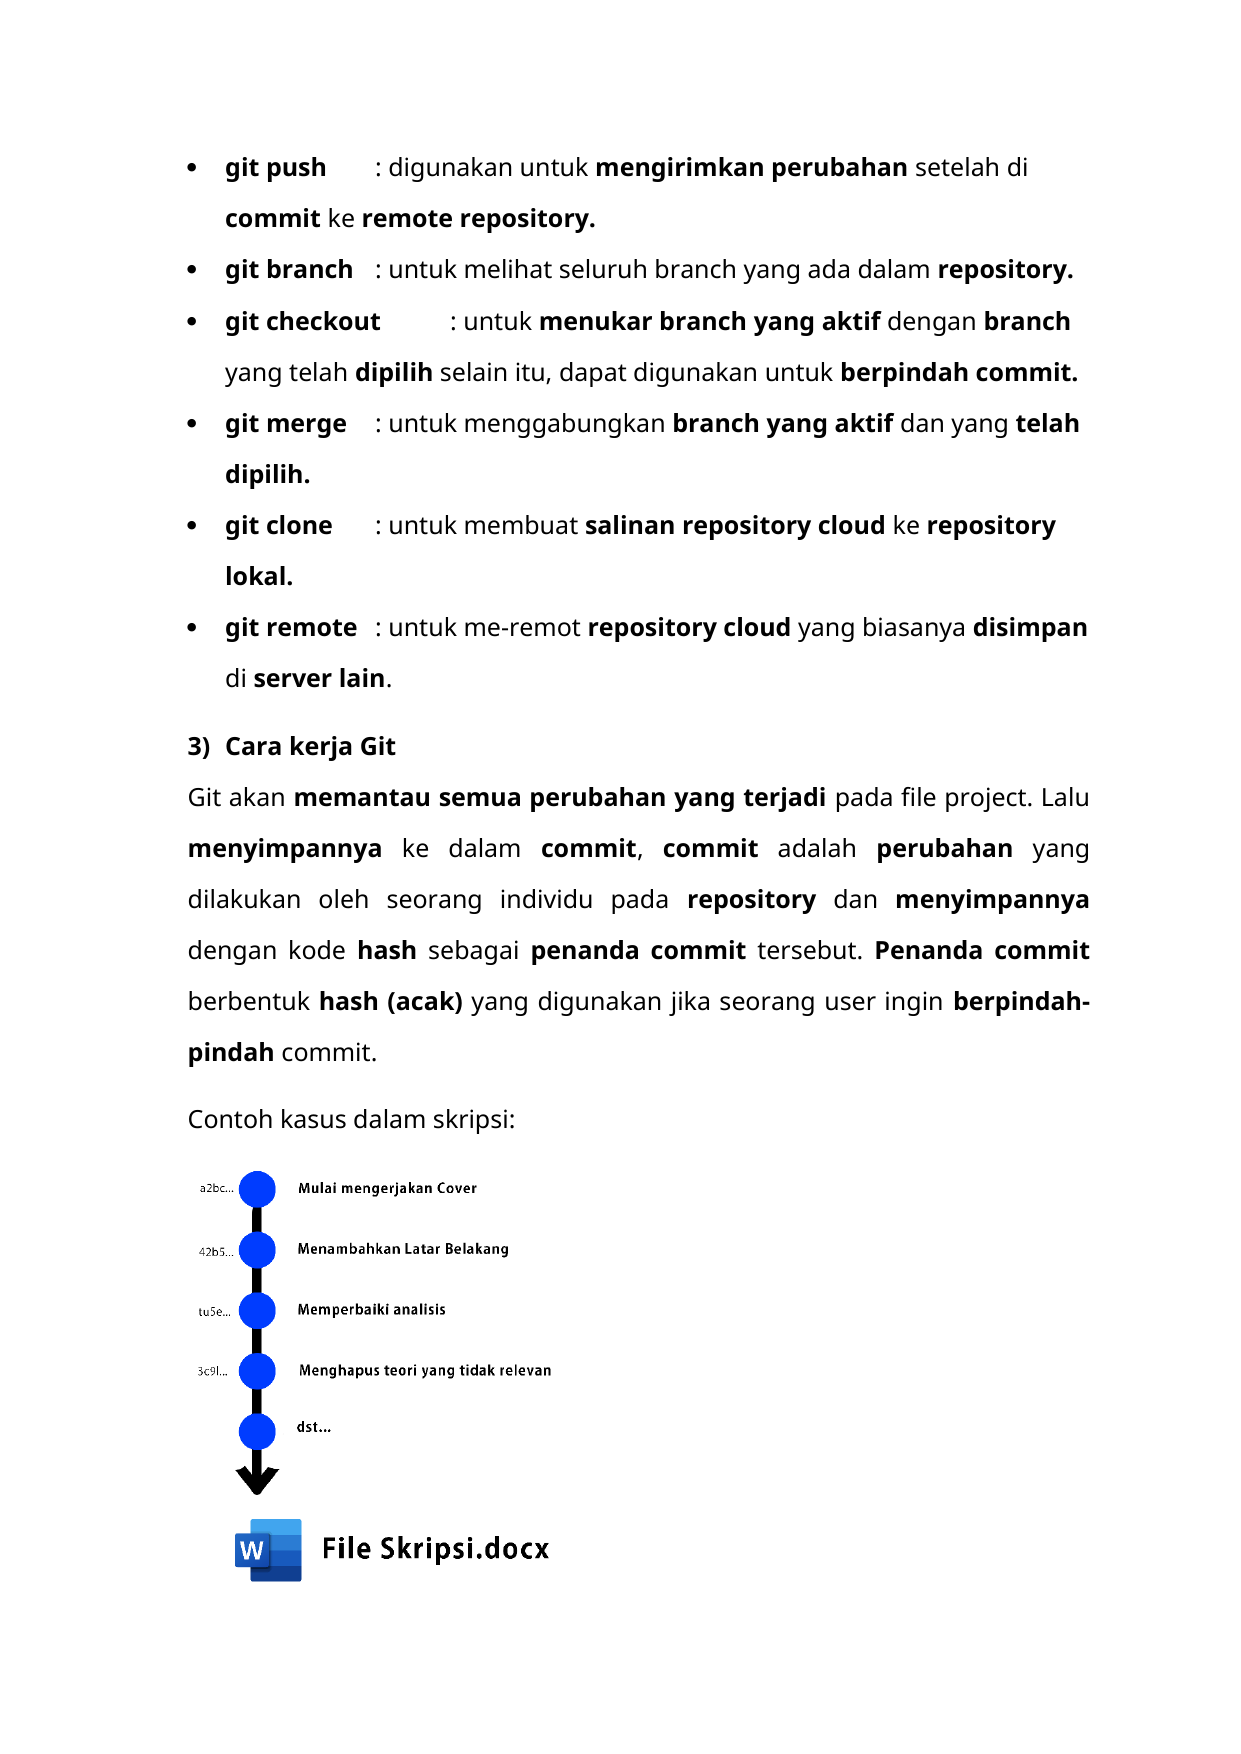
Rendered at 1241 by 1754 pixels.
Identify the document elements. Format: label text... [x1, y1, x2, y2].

list git remote : untuk me-remot repository cloud yang biasanya disimpan di server lain. [187, 609, 1090, 694]
list git merge : untuk menggabungkan branch yang aktif dan yang telah dipilih. [187, 405, 1090, 490]
subtitle Cara kerja Git [187, 728, 1090, 762]
text Contoh kasus dalam skripsi: [187, 1102, 1090, 1136]
list git branch : untuk melihat seluruh branch yang ada dalam repository. [187, 252, 1090, 286]
list git push : digunakan untuk mengirimkan perubahan setelah di commit ke remote repository. [187, 150, 1090, 235]
picture [187, 1169, 643, 1583]
list git clone : untuk membuat salinan repository cloud ke repository lokal. [187, 507, 1090, 592]
text Git akan memantau semua perubahan yang terjadi pada file project. Lalu menyimpannya ke dalam commit, commit adalah perubahan yang dilakukan oleh seorang individu pada repository dan menyimpannya dengan kode hash sebagai penanda commit tersebut. Penanda commit berbentuk hash (acak) yang digunakan jika seorang user ingin berpindah-pindah commit. [187, 779, 1090, 1068]
list git checkout : untuk menukar branch yang aktif dengan branch yang telah dipilih selain itu, dapat digunakan untuk berpindah commit. [187, 303, 1090, 388]
